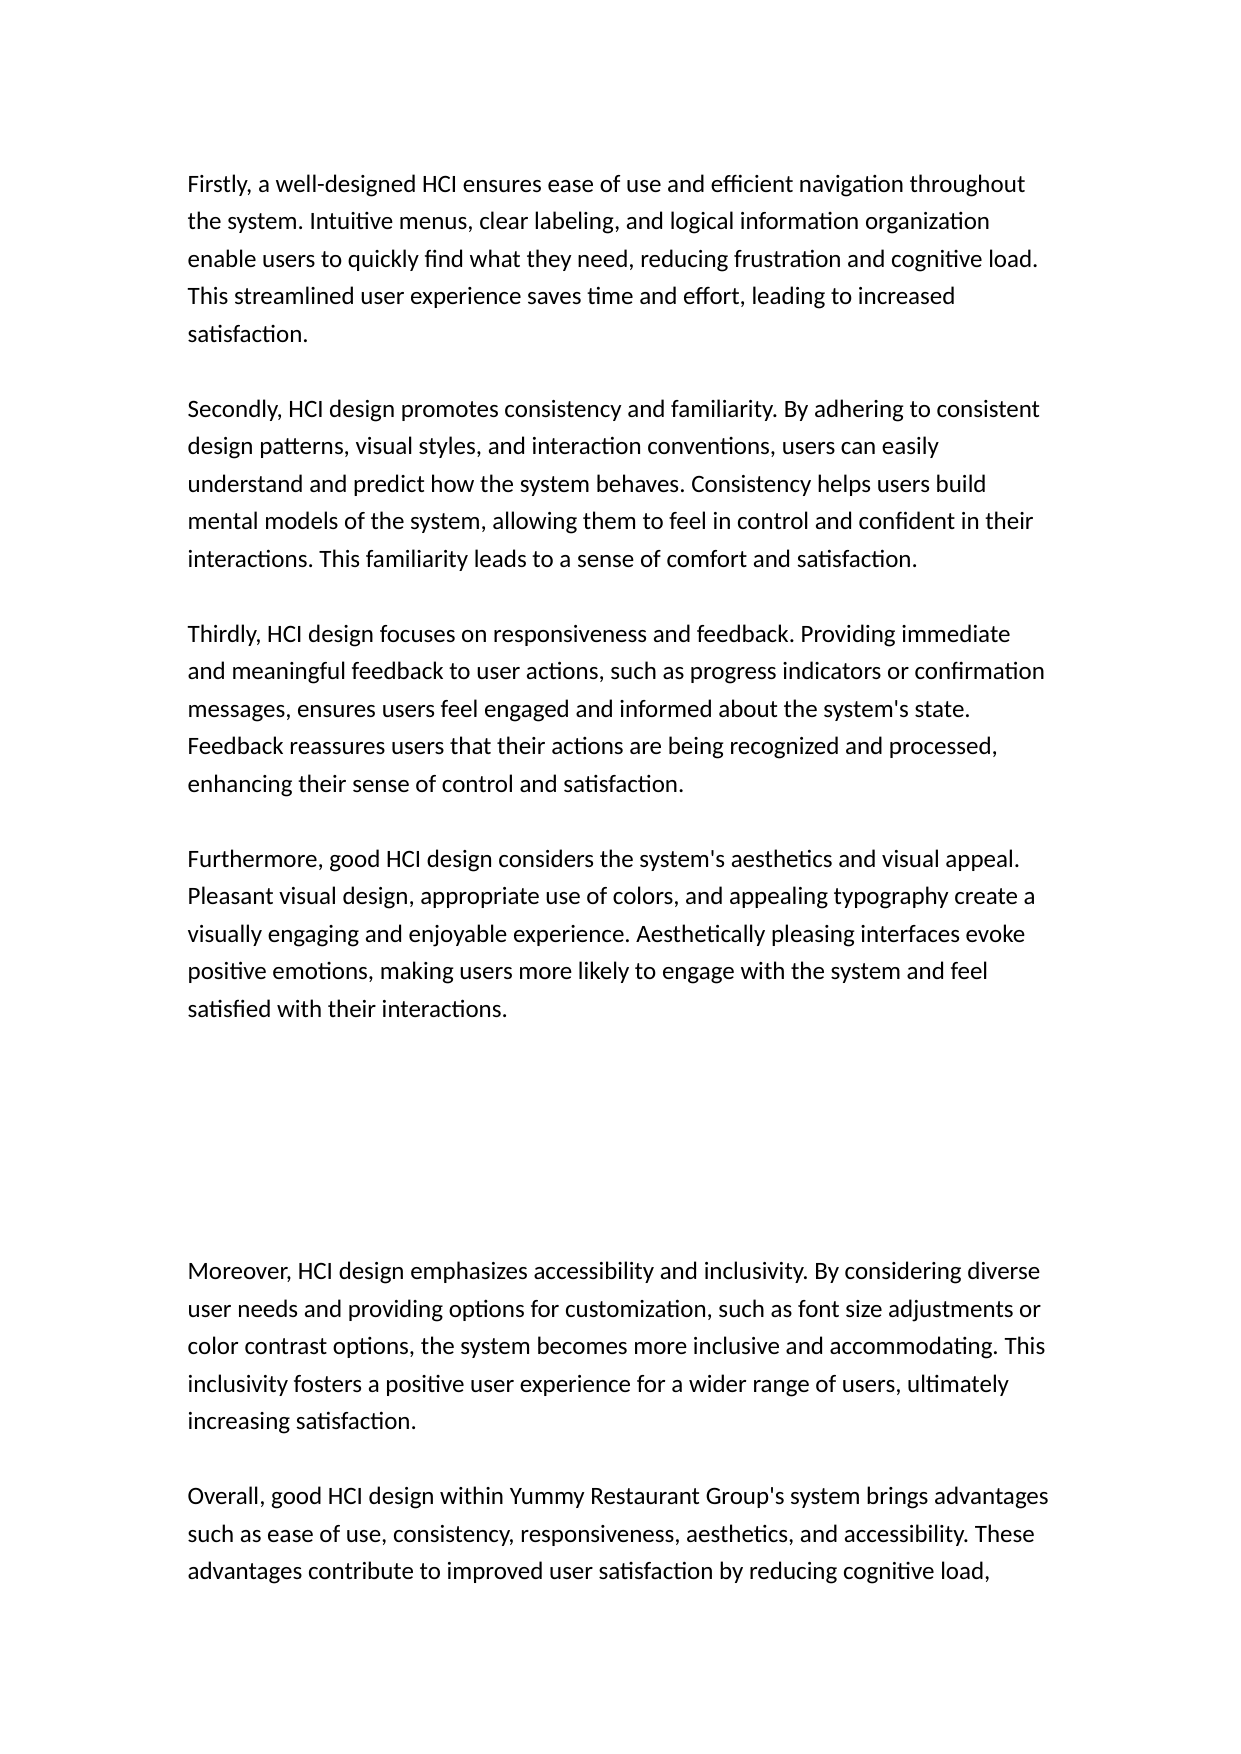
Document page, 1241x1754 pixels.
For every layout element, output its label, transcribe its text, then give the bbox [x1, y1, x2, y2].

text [187, 1477, 1053, 1589]
text Thirdly, HCI design focuses on responsiveness and feedback. Providing immediate and meaningful feedback to user actions, such as progress indicators or confirmation messages, ensures users feel engaged and informed about the system's state. Feedback reassures users that their actions are being recognized and processed, enhancing their sense of control and satisfaction. [187, 614, 1053, 802]
text Firstly, a well-designed HCI ensures ease of use and efficient navigation throughout the system. Intuitive menus, clear labeling, and logical information organization enable users to quickly find what they need, reducing frustration and cognitive load. This streamlined user experience saves time and effort, leading to increased satisfaction. [187, 164, 1053, 352]
text Furthermore, good HCI design considers the system's aesthetics and visual appeal. Pleasant visual design, appropriate use of colors, and appealing typography create a visually engaging and enjoyable experience. Aesthetically pleasing interfaces evoke positive emotions, making users more likely to engage with the system and feel satisfied with their interactions. [187, 839, 1053, 1027]
text Moreover, HCI design emphasizes accessibility and inclusivity. By considering diverse user needs and providing options for customization, such as font size adjustments or color contrast options, the system becomes more inclusive and accommodating. This inclusivity fosters a positive user experience for a wider range of users, ultimately increasing satisfaction. [187, 1252, 1053, 1439]
text Secondly, HCI design promotes consistency and familiarity. By adhering to consistent design patterns, visual styles, and interaction conventions, users can easily understand and predict how the system behaves. Consistency helps users build mental models of the system, allowing them to feel in control and confident in their interactions. This familiarity leads to a sense of comfort and satisfaction. [187, 389, 1053, 577]
